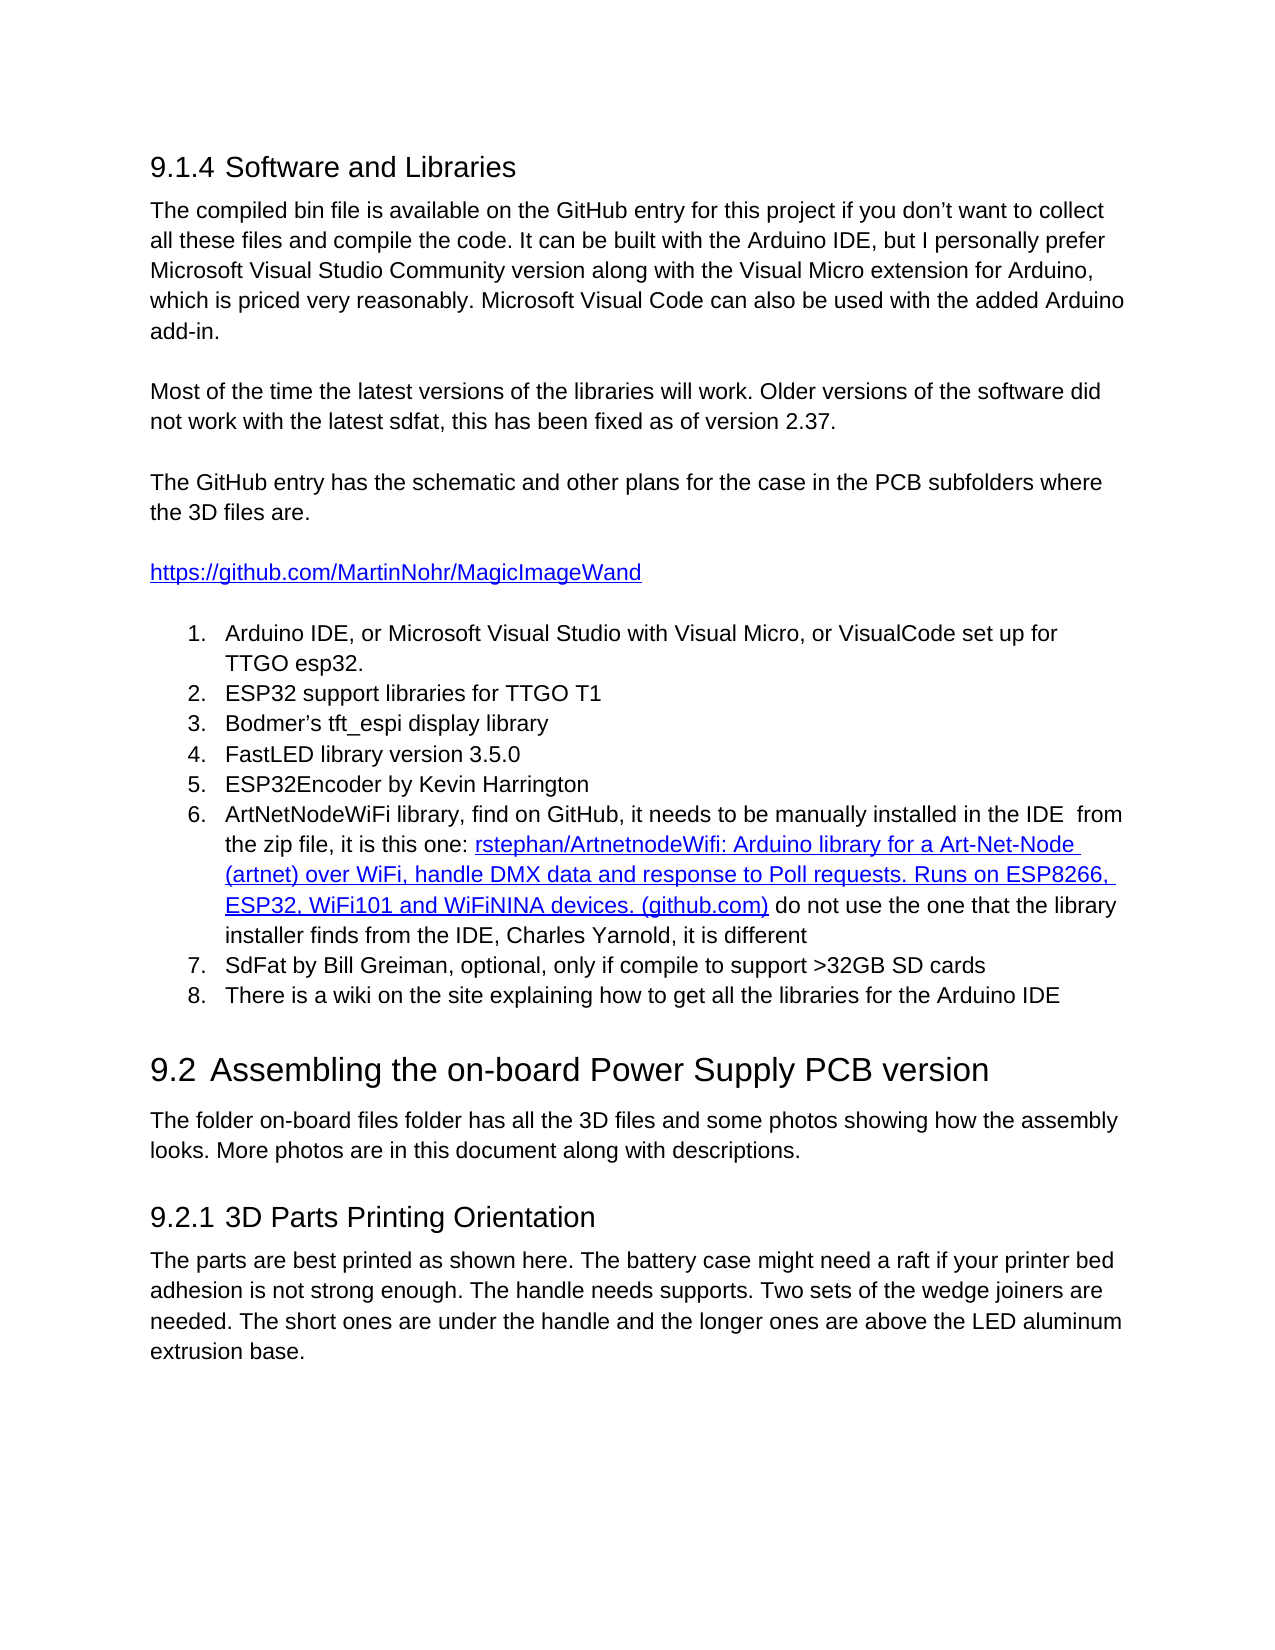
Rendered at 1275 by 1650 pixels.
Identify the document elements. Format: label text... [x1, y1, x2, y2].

text The compiled bin file is available on the GitHub entry for this project if you don’t want to collect all these files and compile the code. It can be built with the Arduino IDE, but I personally prefer Microsoft Visual Studio Community version along with the Visual Micro extension for Arduino, which is priced very reasonably. Microsoft Visual Code can also be used with the added Arduino add-in. [150, 197, 1125, 344]
list FastLED library version 3.5.0 [187, 741, 1125, 767]
list There is a wiki on the site explaining how to get all the libraries for the Arduino IDE [187, 982, 1125, 1009]
list Arduino IDE, or Microsoft Visual Studio with Visual Micro, or VisualCode set up for TTGO esp32. [187, 620, 1125, 676]
list SdFat by Bill Greiman, optional, only if compile to support >32GB SD cards [187, 952, 1125, 978]
list ESP32 support libraries for TTGO T1 [187, 680, 1125, 707]
list ESP32Encoder by Kevin Harrington [187, 771, 1125, 797]
text The folder on-board files folder has all the 3D files and some photos showing how the assembly looks. More photos are in this document along with descriptions. [150, 1107, 1125, 1163]
list ArtNetNodeWiFi library, find on GitHub, it needs to be manually installed in the IDE from the zip file, it is this one: rstephan/ArtnetnodeWifi: Arduino library for a Art-Net-Node (artnet) over WiFi, handle DMX data and response to Poll requests. Runs on ESP8266, ESP32, WiFi101 and WiFiNINA devices. (github.com) do not use the one that the library installer finds from the IDE, Charles Yarnold, it is different [187, 801, 1125, 948]
subtitle 3D Parts Printing Orientation [150, 1200, 1125, 1234]
text The parts are best printed as shown here. The battery case might need a raft if your printer bed adhesion is not strong enough. The handle needs supports. Two sets of the wedge joiners are needed. The short ones are under the handle and the longer ones are above the LED aluminum extrusion base. [150, 1247, 1125, 1364]
list Bodmer’s tft_espi display library [187, 710, 1125, 737]
text https://github.com/MartinNohr/MagicImageWand [150, 559, 1125, 586]
subtitle Assembling the on-board Power Supply PCB version [150, 1050, 1125, 1088]
text Most of the time the latest versions of the libraries will work. Older versions of the software did not work with the latest sdfat, this has been fixed as of version 2.37. [150, 378, 1125, 435]
text The GitHub entry has the schematic and other plans for the case in the PCB subfolders where the 3D files are. [150, 469, 1125, 525]
subtitle Software and Libraries [150, 150, 1125, 183]
